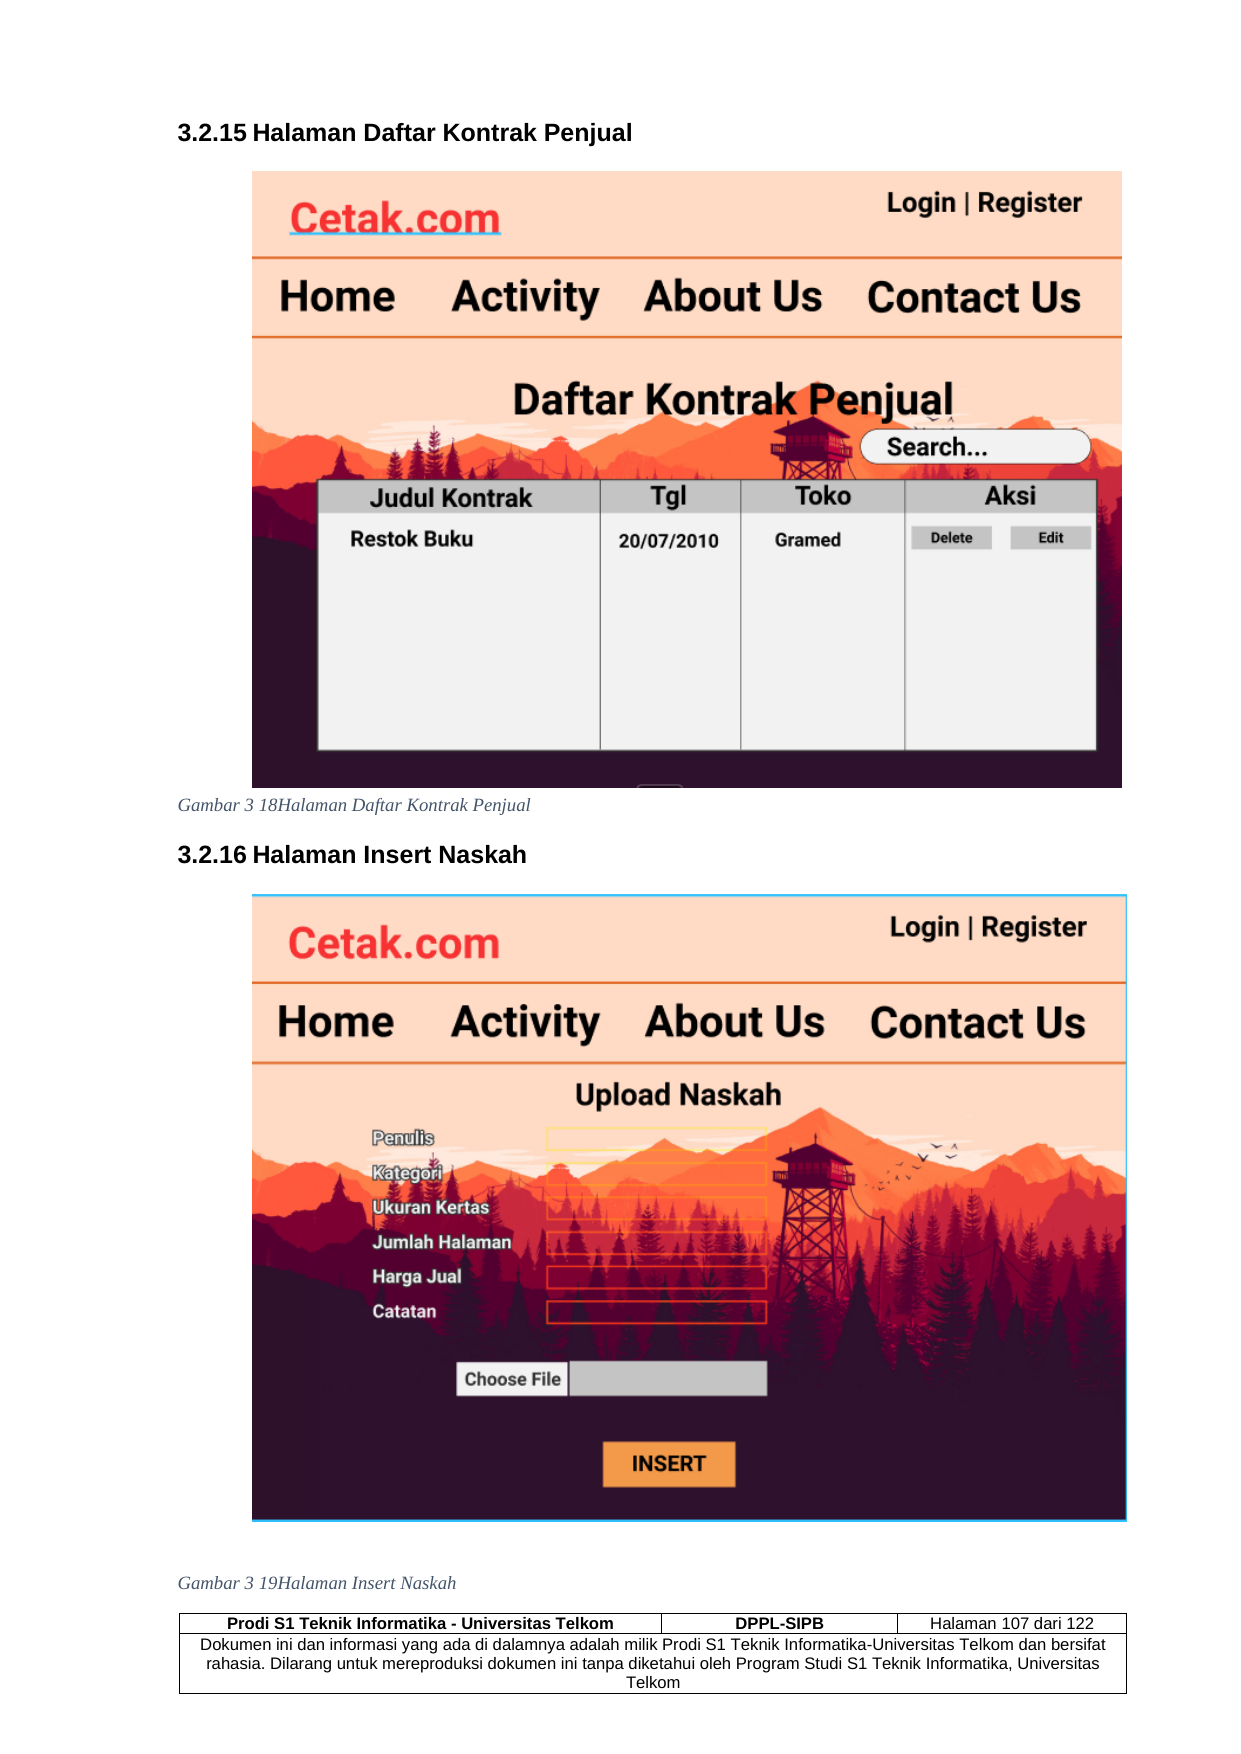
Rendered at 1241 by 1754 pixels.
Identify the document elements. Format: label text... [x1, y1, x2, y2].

text Gambar 3 19Halaman Insert Naskah [177, 1572, 1122, 1593]
subtitle Halaman Daftar Kontrak Penjual [177, 118, 1122, 147]
picture [252, 171, 1122, 788]
text Gambar 3 18Halaman Daftar Kontrak Penjual [177, 794, 1122, 815]
subtitle Halaman Insert Naskah [177, 840, 1122, 869]
picture [252, 894, 1127, 1522]
